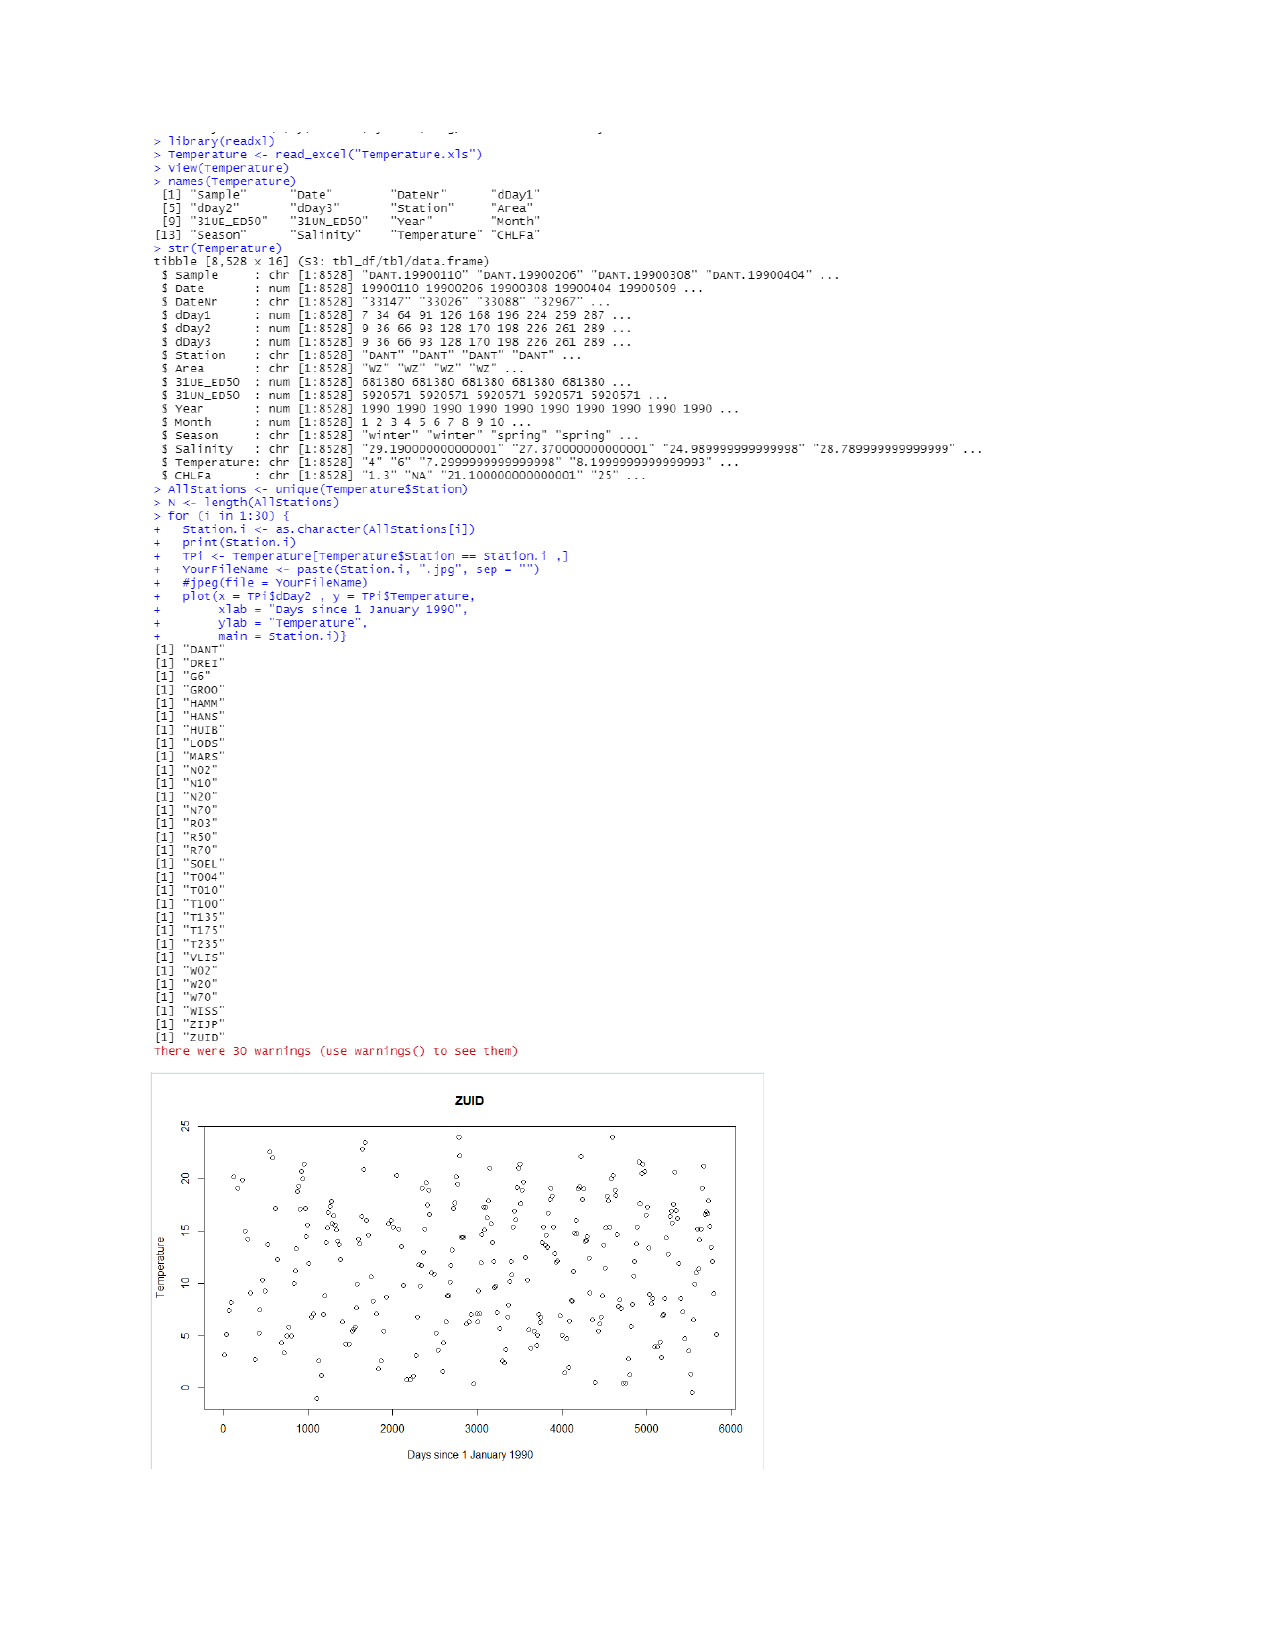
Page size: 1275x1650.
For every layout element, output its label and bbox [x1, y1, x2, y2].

picture [150, 1072, 764, 1469]
picture [150, 132, 1125, 1057]
